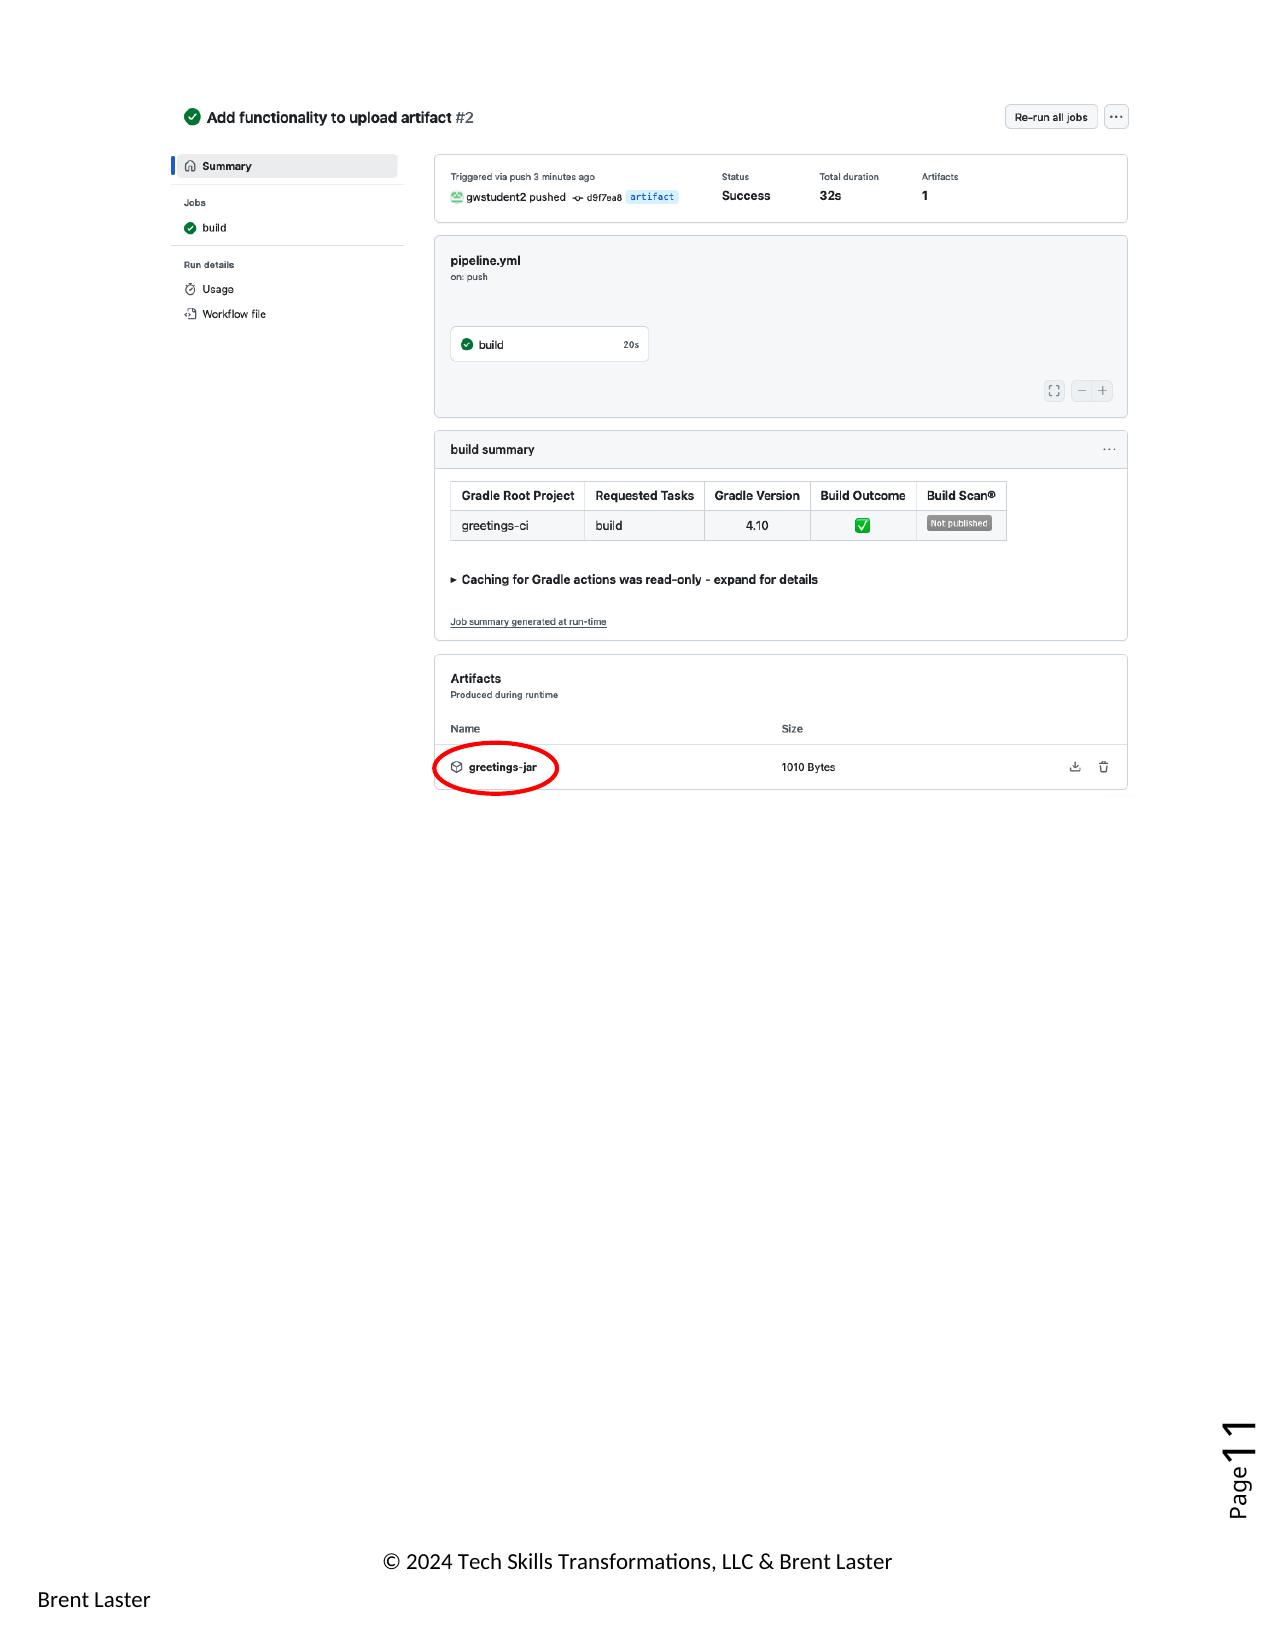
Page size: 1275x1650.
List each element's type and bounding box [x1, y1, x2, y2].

picture [159, 103, 1138, 797]
